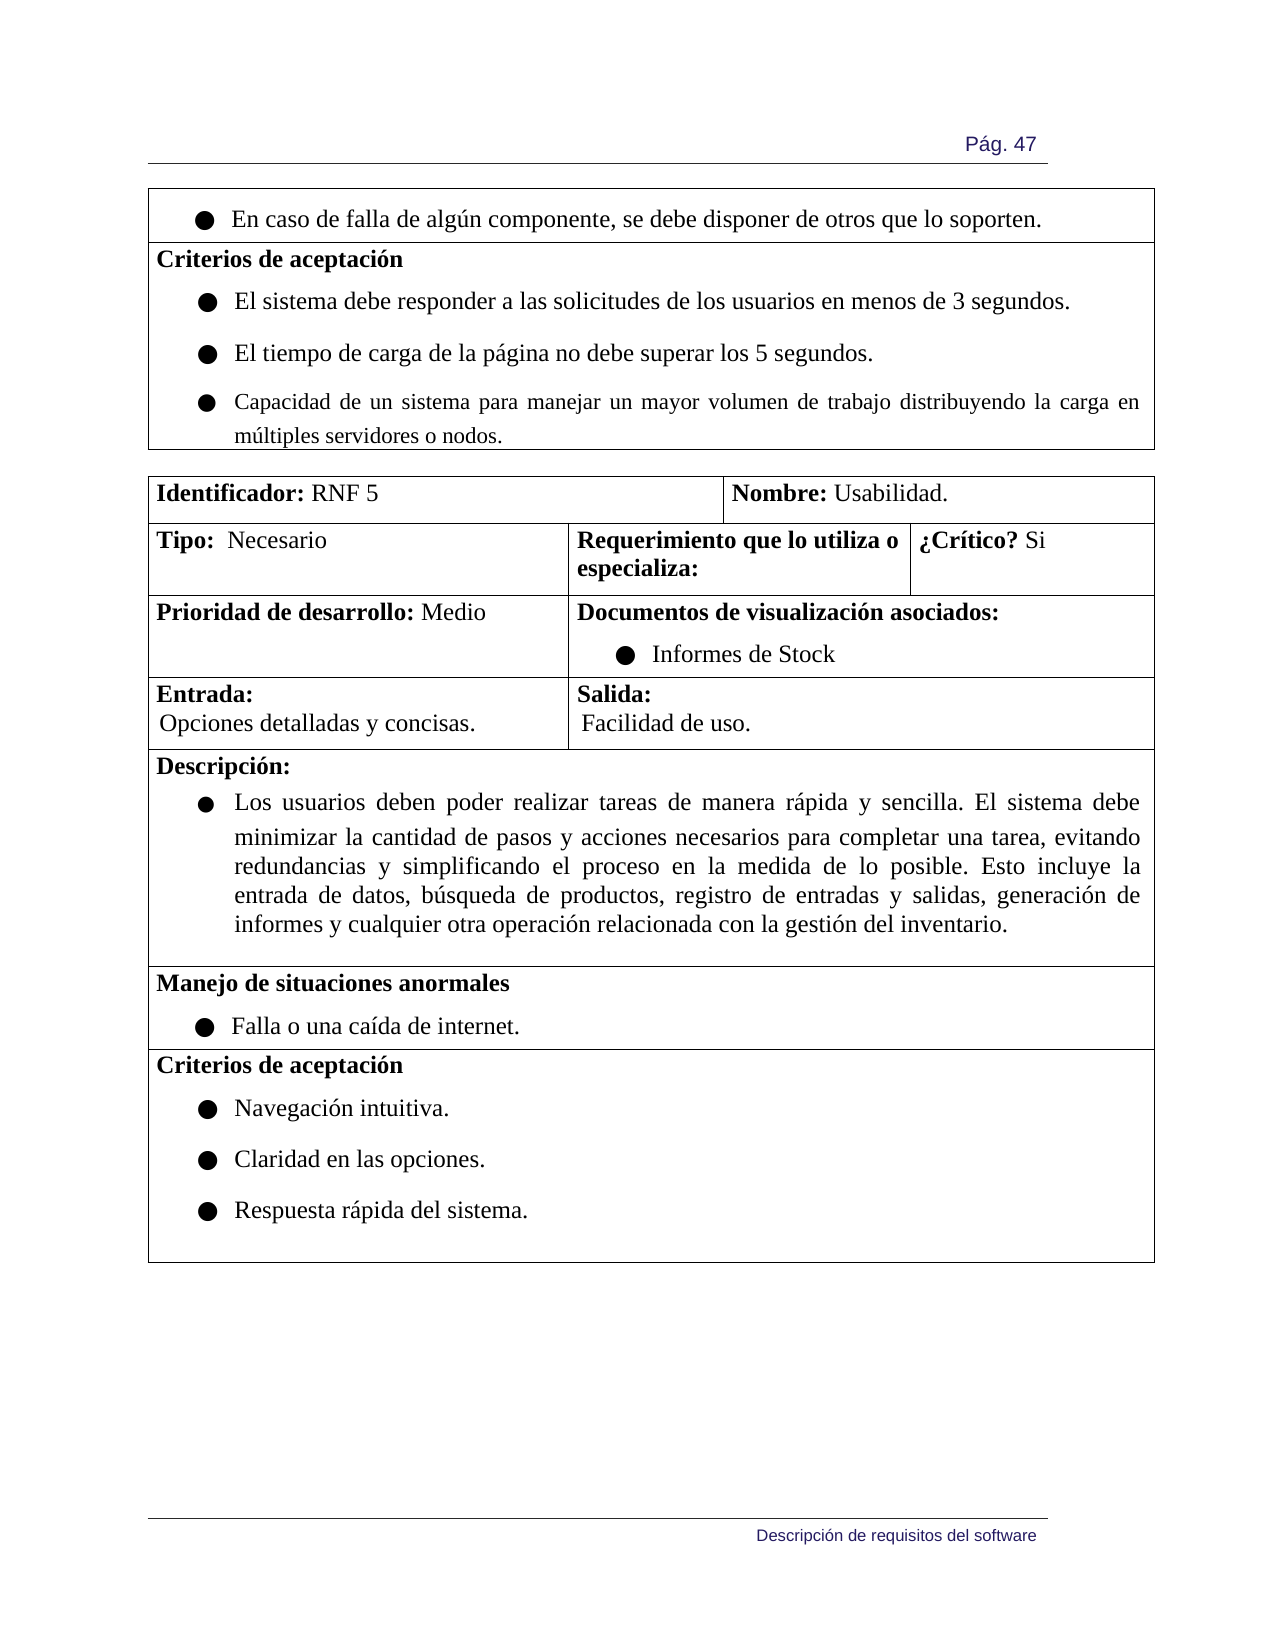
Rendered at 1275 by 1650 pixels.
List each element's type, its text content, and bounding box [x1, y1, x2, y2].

table_header Identificador: RNF 5 [149, 477, 723, 523]
table_cell Salida: Facilidad de uso. [569, 678, 1154, 749]
table_cell Entrada: Opciones detalladas y concisas. [149, 678, 568, 749]
table_cell Prioridad de desarrollo: Medio [149, 596, 568, 677]
table_cell Requerimiento que lo utiliza o especializa: [569, 524, 910, 595]
table_cell Criterios de aceptación Navegación intuitiva. Claridad en las opciones. Respuesta rápida del sistema. [149, 1050, 1154, 1262]
table_header Nombre: Usabilidad. [724, 477, 1154, 523]
table_cell Descripción: Los usuarios deben poder realizar tareas de manera rápida y sencilla. El sistema debe minimizar la cantidad de pasos y acciones necesarios para completar una tarea, evitando redundancias y simplificando el proceso en la medida de lo posible. Esto incluye la entrada de datos, búsqueda de productos, registro de entradas y salidas, generación de informes y cualquier otra operación relacionada con la gestión del inventario. [149, 750, 1154, 966]
table_cell Documentos de visualización asociados: Informes de Stock [569, 596, 1154, 677]
table_cell Tipo: Necesario [149, 524, 568, 595]
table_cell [149, 189, 1154, 242]
table_cell Manejo de situaciones anormales Falla o una caída de internet. [149, 967, 1154, 1048]
table_cell Criterios de aceptación El sistema debe responder a las solicitudes de los usuarios en menos de 3 segundos. El tiempo de carga de la página no debe superar los 5 segundos. Capacidad de un sistema para manejar un mayor volumen de trabajo distribuyendo la carga en múltiples servidores o nodos. [149, 243, 1154, 448]
table_cell ¿Crítico? Si [911, 524, 1154, 595]
